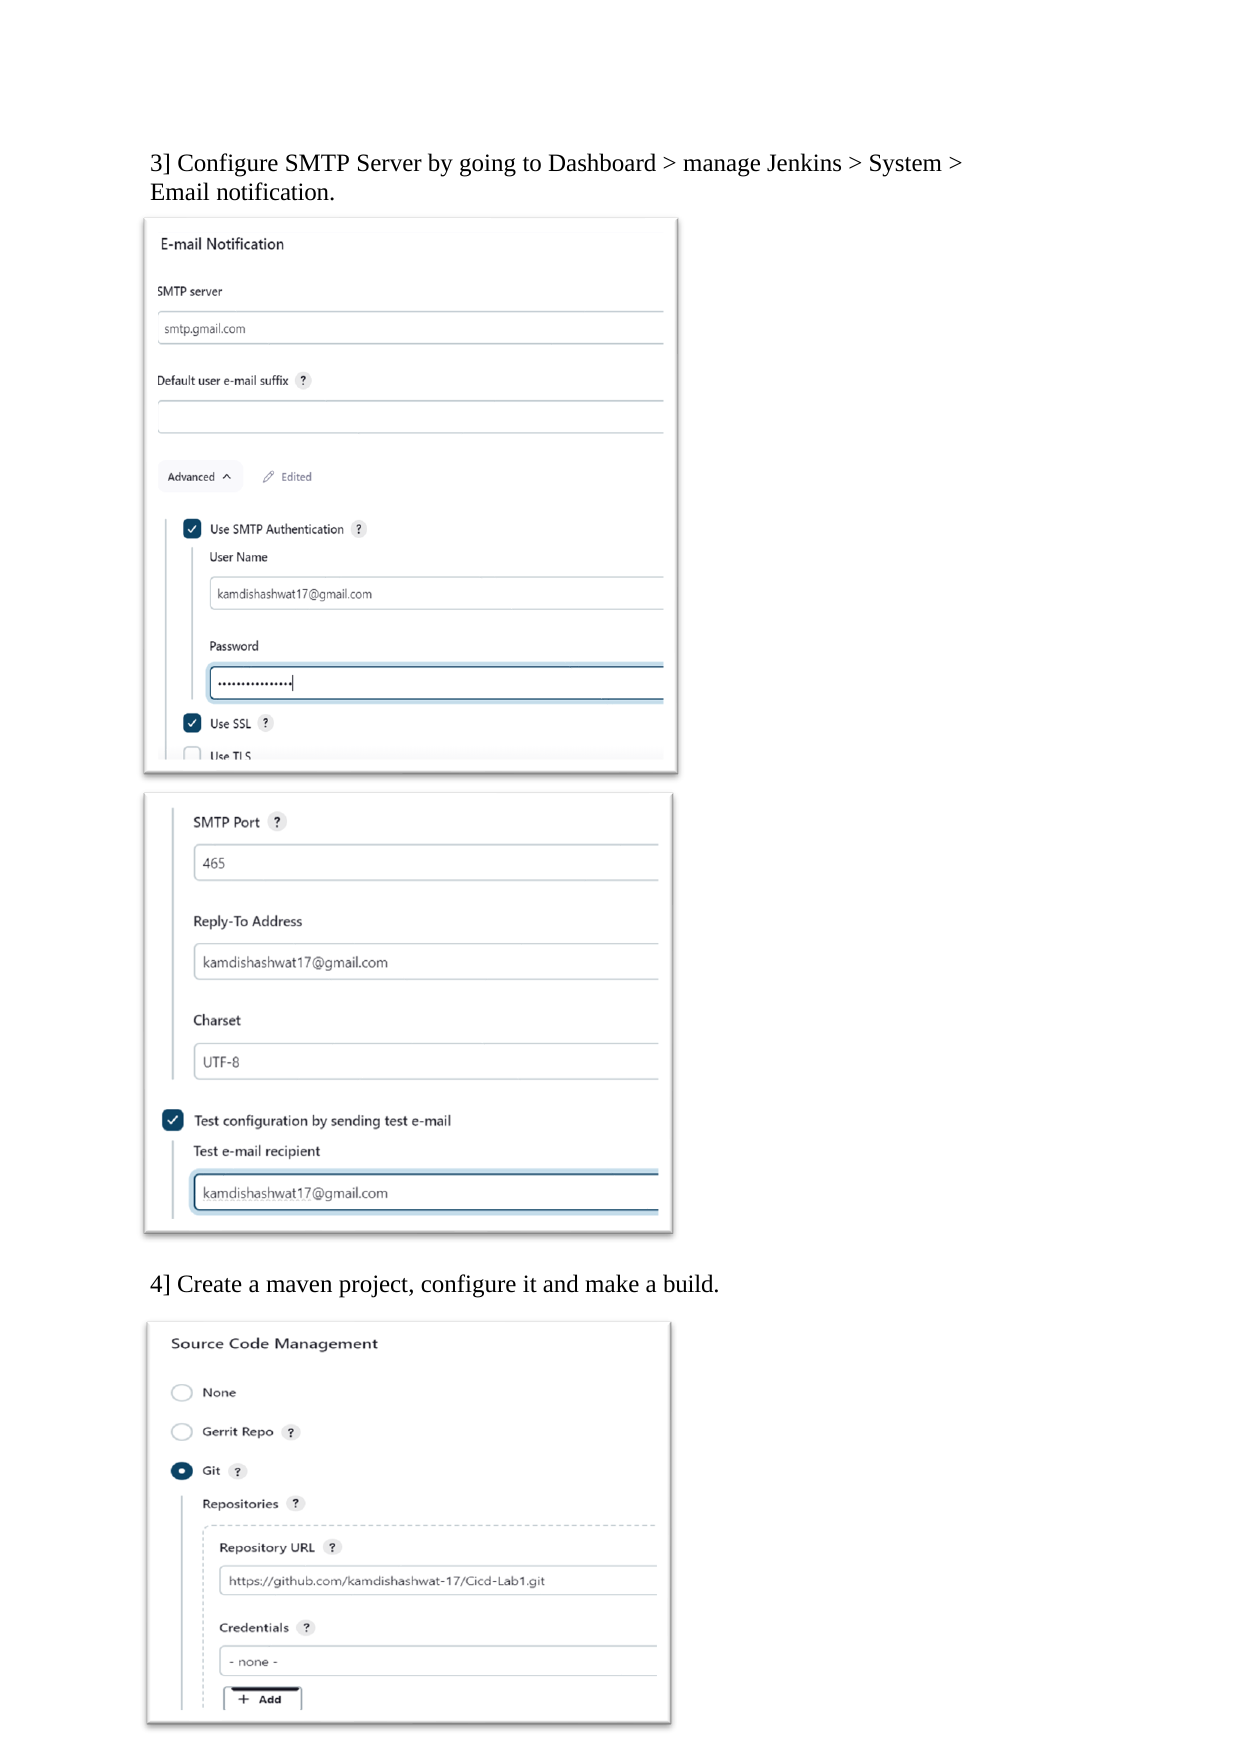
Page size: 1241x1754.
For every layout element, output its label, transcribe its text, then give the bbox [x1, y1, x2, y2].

list Configure SMTP Server by going to Dashboard > manage Jenkins > System > Email notification. [150, 148, 1028, 206]
picture [136, 789, 680, 1243]
picture [136, 213, 685, 784]
picture [139, 1317, 678, 1734]
